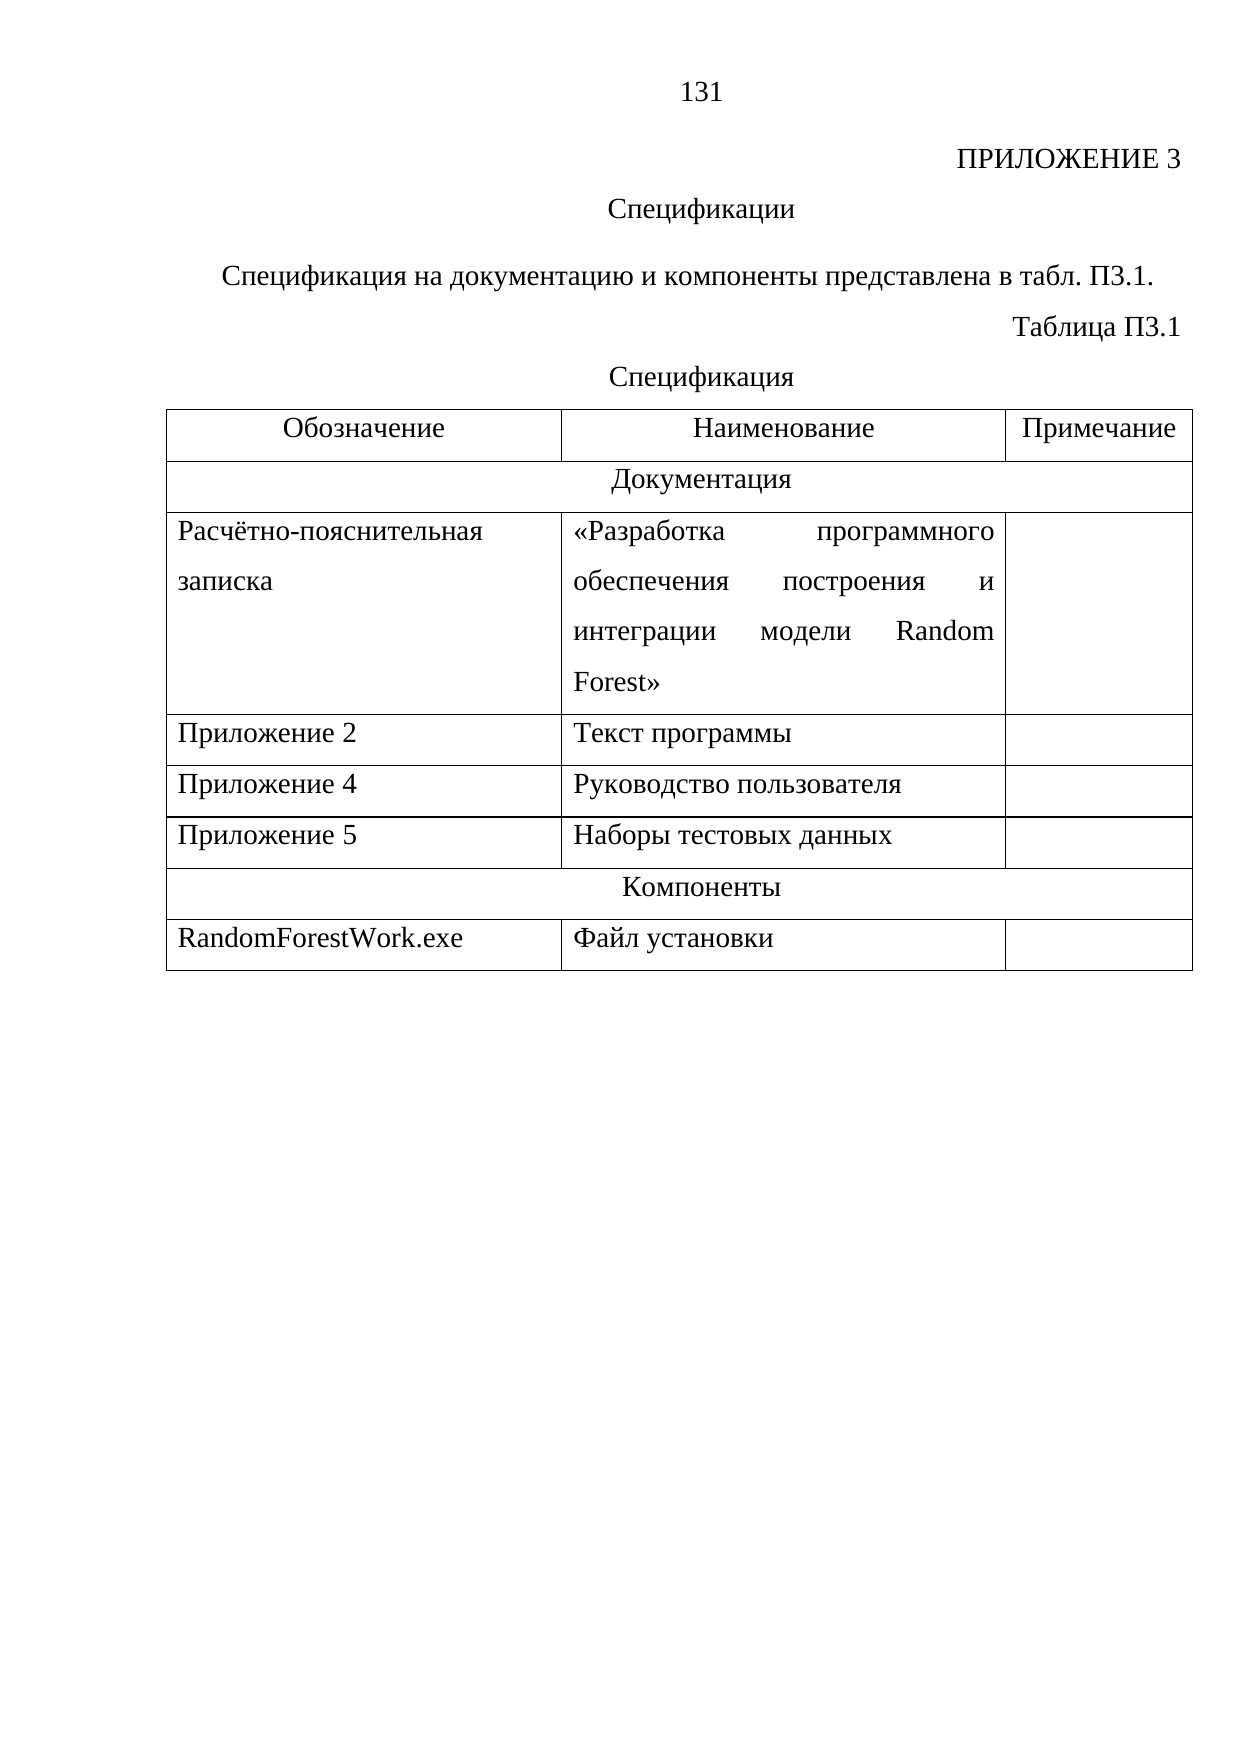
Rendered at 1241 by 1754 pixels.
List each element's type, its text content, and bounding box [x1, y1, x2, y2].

subtitle Приложение 3 [177, 141, 1181, 174]
text Спецификации [177, 191, 1181, 225]
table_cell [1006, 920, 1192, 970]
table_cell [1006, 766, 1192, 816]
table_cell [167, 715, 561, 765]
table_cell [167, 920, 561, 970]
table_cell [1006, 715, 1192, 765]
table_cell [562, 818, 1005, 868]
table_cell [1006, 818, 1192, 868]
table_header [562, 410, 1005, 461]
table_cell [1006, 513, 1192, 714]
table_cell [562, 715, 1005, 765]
text Спецификация [177, 359, 1181, 392]
text Спецификация на документацию и компоненты представлена в табл. П3.1. [177, 258, 1181, 292]
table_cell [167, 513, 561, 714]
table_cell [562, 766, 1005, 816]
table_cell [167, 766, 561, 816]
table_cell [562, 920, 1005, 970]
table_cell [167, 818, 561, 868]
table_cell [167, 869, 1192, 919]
text Таблица П3.1 [177, 309, 1181, 342]
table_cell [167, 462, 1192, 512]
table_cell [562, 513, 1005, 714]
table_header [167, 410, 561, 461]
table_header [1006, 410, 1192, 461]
